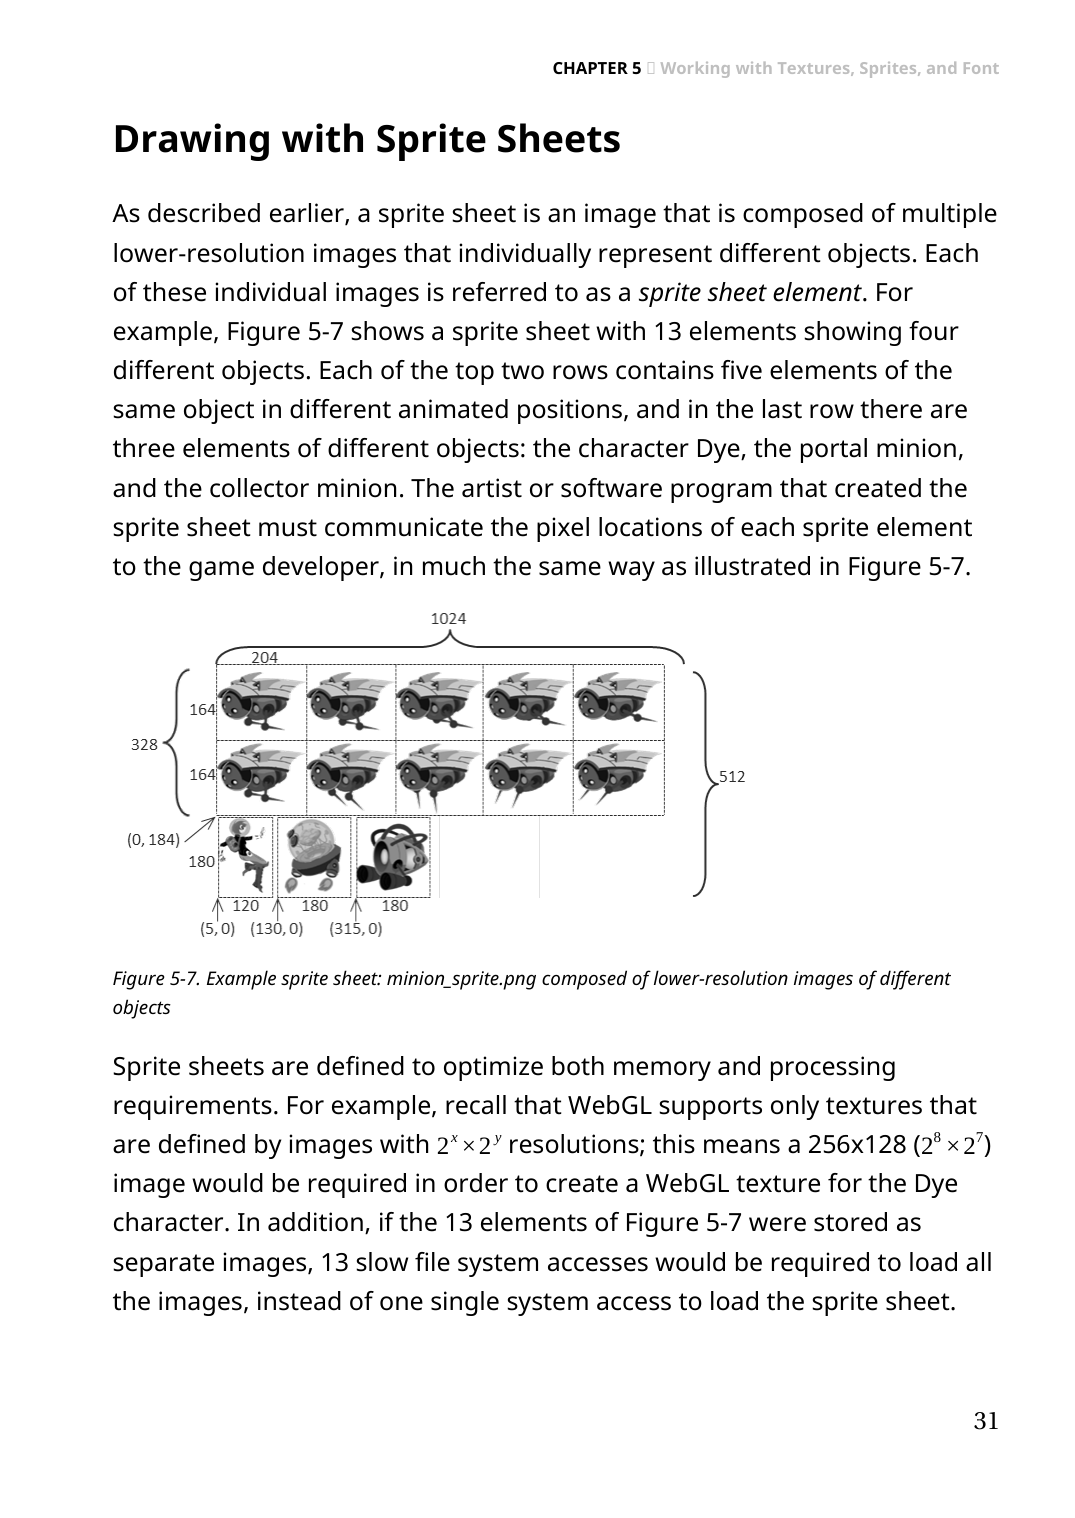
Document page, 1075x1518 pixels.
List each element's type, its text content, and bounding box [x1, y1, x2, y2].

subtitle Drawing with Sprite Sheets [112, 112, 1000, 163]
text Sprite sheets are defined to optimize both memory and processing requirements. For example, recall that WebGL supports only textures that are defined by images with resolutions; this means a 256x128 () image would be required in order to create a WebGL texture for the Dye character. In addition, if the 13 elements of Figure 5-7 were stored as separate images, 13 slow file system accesses would be required to load all the images, instead of one single system access to load the sprite sheet. [112, 1048, 1000, 1317]
text As described earlier, a sprite sheet is an image that is composed of multiple lower-resolution images that individually represent different objects. Each of these individual images is referred to as a sprite sheet element. For example, Figure 5-7 shows a sprite sheet with 13 elements showing four different objects. Each of the top two rows contains five elements of the same object in different animated positions, and in the last row there are three elements of different objects: the character Dye, the portal minion, and the collector minion. The artist or software program that created the sprite sheet must communicate the pixel locations of each sprite element to the game developer, in much the same way as illustrated in Figure 5-7. [112, 196, 1000, 583]
text Figure 5-7. Example sprite sheet: minion_sprite.png composed of lower-resolution images of different objects [112, 965, 1000, 1019]
